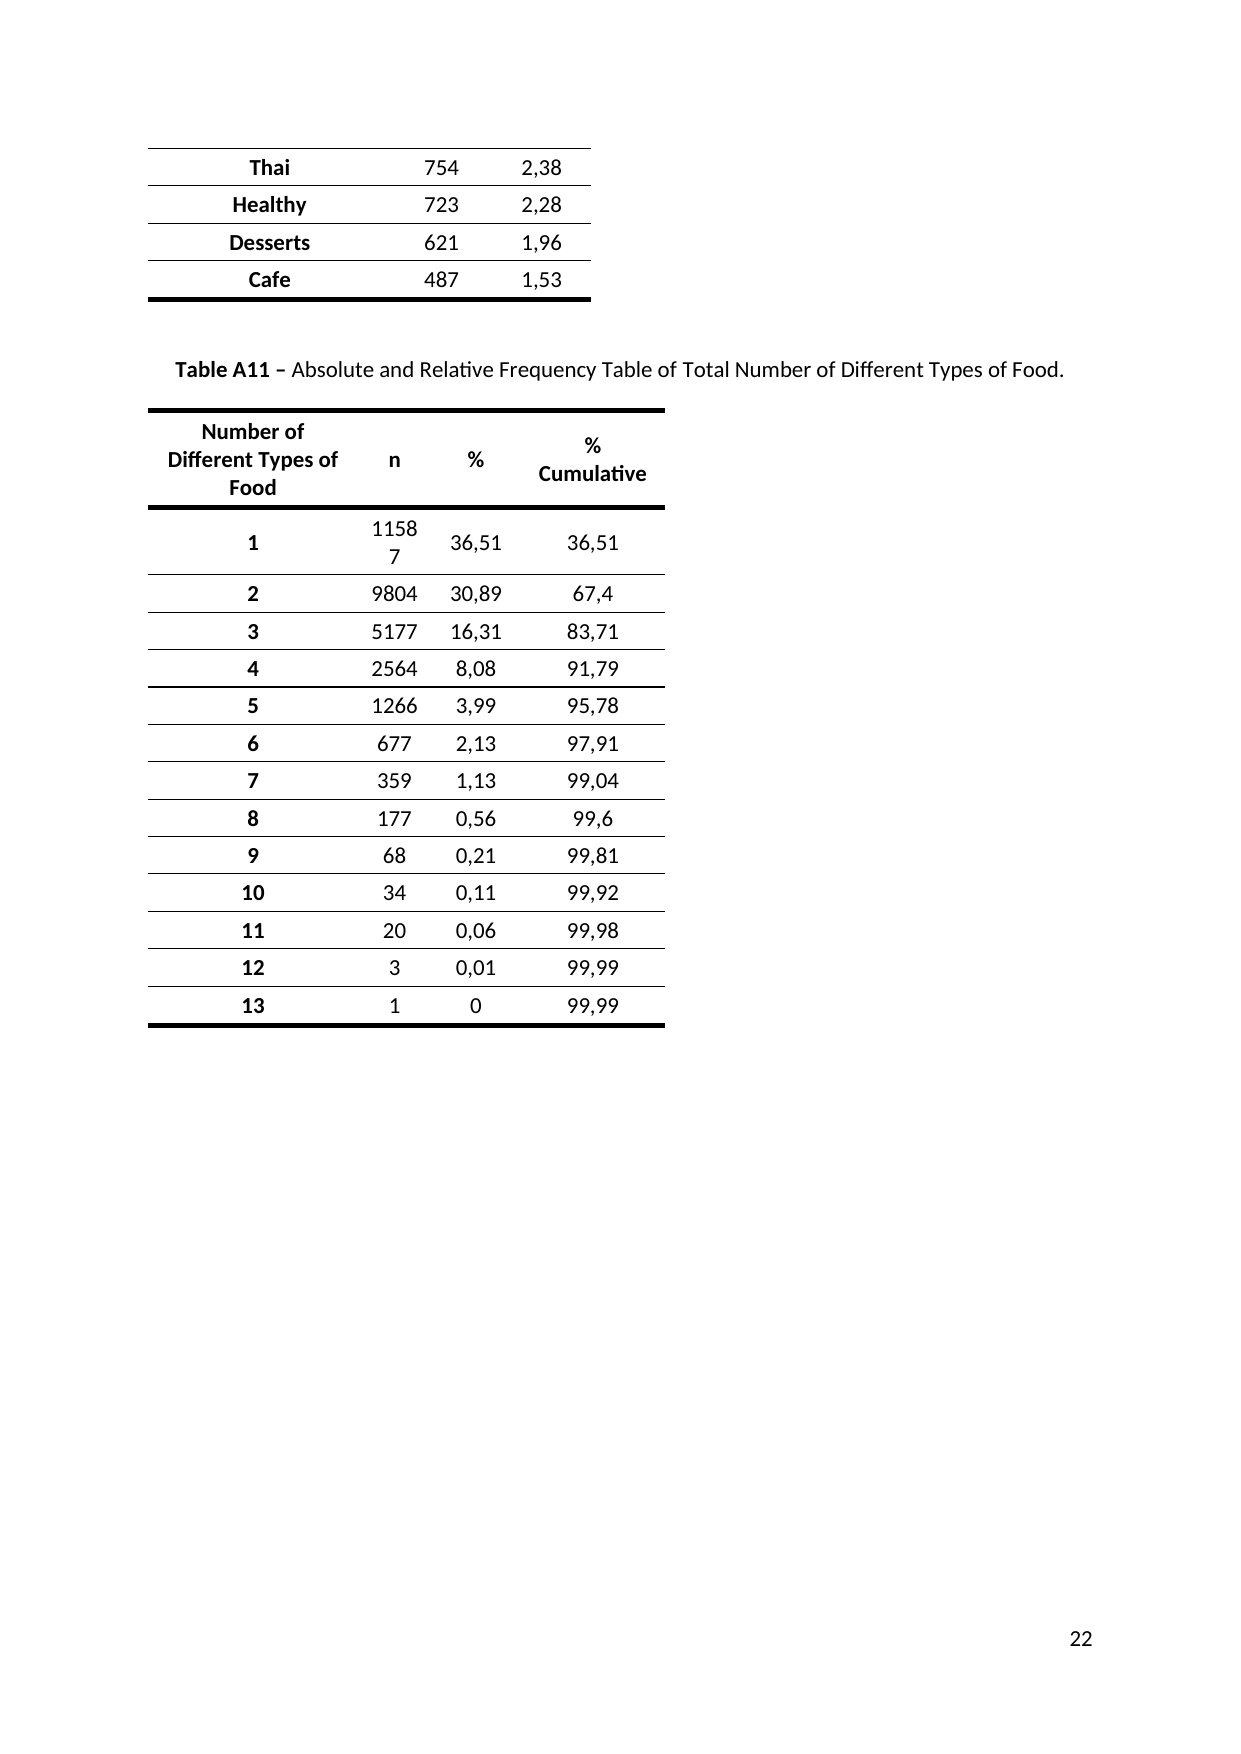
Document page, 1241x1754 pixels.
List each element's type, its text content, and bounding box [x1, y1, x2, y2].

table_cell 68 [358, 837, 431, 873]
table_cell 97,91 [521, 725, 664, 761]
table_cell 8,08 [431, 650, 521, 686]
table_cell 36,51 [521, 510, 664, 574]
table_cell 99,81 [521, 837, 664, 873]
text Table A11 – Absolute and Relative Frequency Table of Total Number of Different Types of Food. [148, 355, 1092, 383]
table_cell 3 [358, 949, 431, 986]
table_cell 0,11 [431, 874, 521, 911]
table_cell 3,99 [431, 688, 521, 724]
table_cell 2,13 [431, 725, 521, 761]
table_cell 16,31 [431, 613, 521, 649]
table_cell 30,89 [431, 575, 521, 612]
table_cell 99,98 [521, 912, 664, 948]
table_cell 91,79 [521, 650, 664, 686]
table_cell 9 [148, 837, 358, 873]
table_cell 1 [148, 510, 358, 574]
table_cell 5177 [358, 613, 431, 649]
table_cell 621 [391, 224, 491, 260]
table_header Number of Different Types of Food [148, 413, 358, 505]
table_cell 1,96 [491, 224, 591, 260]
table_cell Cafe [148, 261, 391, 297]
table_cell 5 [148, 688, 358, 724]
table_cell 0 [431, 987, 521, 1023]
table_cell 99,92 [521, 874, 664, 911]
table_cell 13 [148, 987, 358, 1023]
table_header % Cumulative [521, 413, 664, 505]
table_cell 677 [358, 725, 431, 761]
table_cell 1 [358, 987, 431, 1023]
table_cell 12 [148, 949, 358, 986]
table_cell 67,4 [521, 575, 664, 612]
table_cell 0,06 [431, 912, 521, 948]
table_cell 1,13 [431, 762, 521, 798]
table_cell 2,28 [491, 186, 591, 222]
table_cell 1,53 [491, 261, 591, 297]
table_cell 8 [148, 800, 358, 836]
table_cell 0,56 [431, 800, 521, 836]
table_cell 10 [148, 874, 358, 911]
table_cell 177 [358, 800, 431, 836]
table_cell 0,01 [431, 949, 521, 986]
table_cell 95,78 [521, 688, 664, 724]
table_cell 99,99 [521, 949, 664, 986]
table_cell 11 [148, 912, 358, 948]
table_cell 2564 [358, 650, 431, 686]
table_cell 0,21 [431, 837, 521, 873]
table_cell 36,51 [431, 510, 521, 574]
table_cell 11587 [358, 510, 431, 574]
table_cell 99,04 [521, 762, 664, 798]
table_cell 83,71 [521, 613, 664, 649]
table_cell 7 [148, 762, 358, 798]
table_cell 487 [391, 261, 491, 297]
table_cell 20 [358, 912, 431, 948]
table_header % [431, 413, 521, 505]
table_cell 99,99 [521, 987, 664, 1023]
table_cell Thai [148, 149, 391, 185]
table_header n [358, 413, 431, 505]
table_cell 34 [358, 874, 431, 911]
table_cell Desserts [148, 224, 391, 260]
table_cell 9804 [358, 575, 431, 612]
table_cell 1266 [358, 688, 431, 724]
table_cell 723 [391, 186, 491, 222]
table_cell Healthy [148, 186, 391, 222]
table_cell 2 [148, 575, 358, 612]
table_cell 2,38 [491, 149, 591, 185]
table_cell 99,6 [521, 800, 664, 836]
table_cell 359 [358, 762, 431, 798]
table_cell 754 [391, 149, 491, 185]
table_cell 6 [148, 725, 358, 761]
table_cell 3 [148, 613, 358, 649]
table_cell 4 [148, 650, 358, 686]
